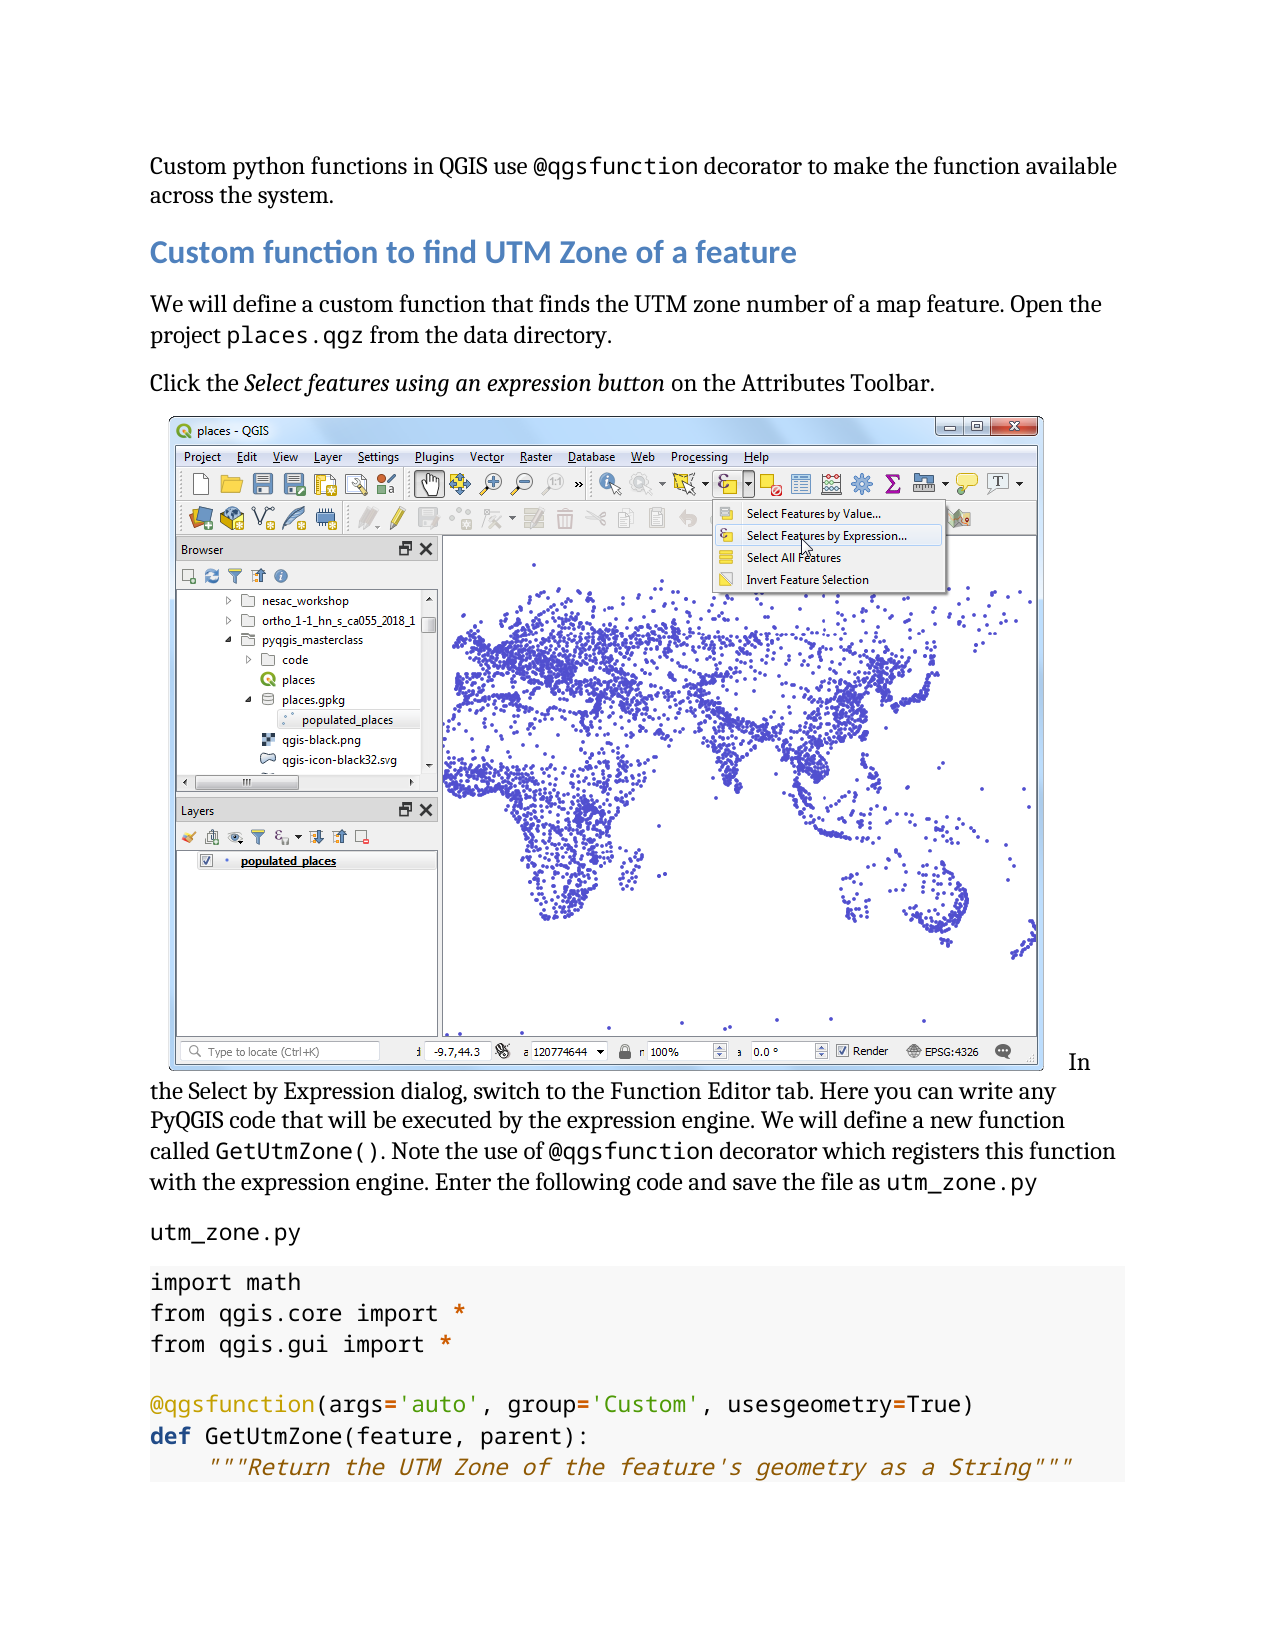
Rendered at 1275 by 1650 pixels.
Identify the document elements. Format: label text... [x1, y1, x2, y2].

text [150, 1266, 1125, 1482]
text We will define a custom function that finds the UTM zone number of a map feature. Open the project places.qgz from the data directory. [150, 290, 1125, 350]
text utm_zone.py [150, 1216, 1125, 1247]
text Click the Select features using an expression button on the Attributes Toolbar. [150, 369, 1125, 398]
text Custom python functions in QGIS use @qgsfunction decorator to make the function available across the system. [150, 150, 1125, 210]
picture [168, 416, 1044, 1071]
subtitle Custom function to find UTM Zone of a feature [150, 231, 1125, 272]
